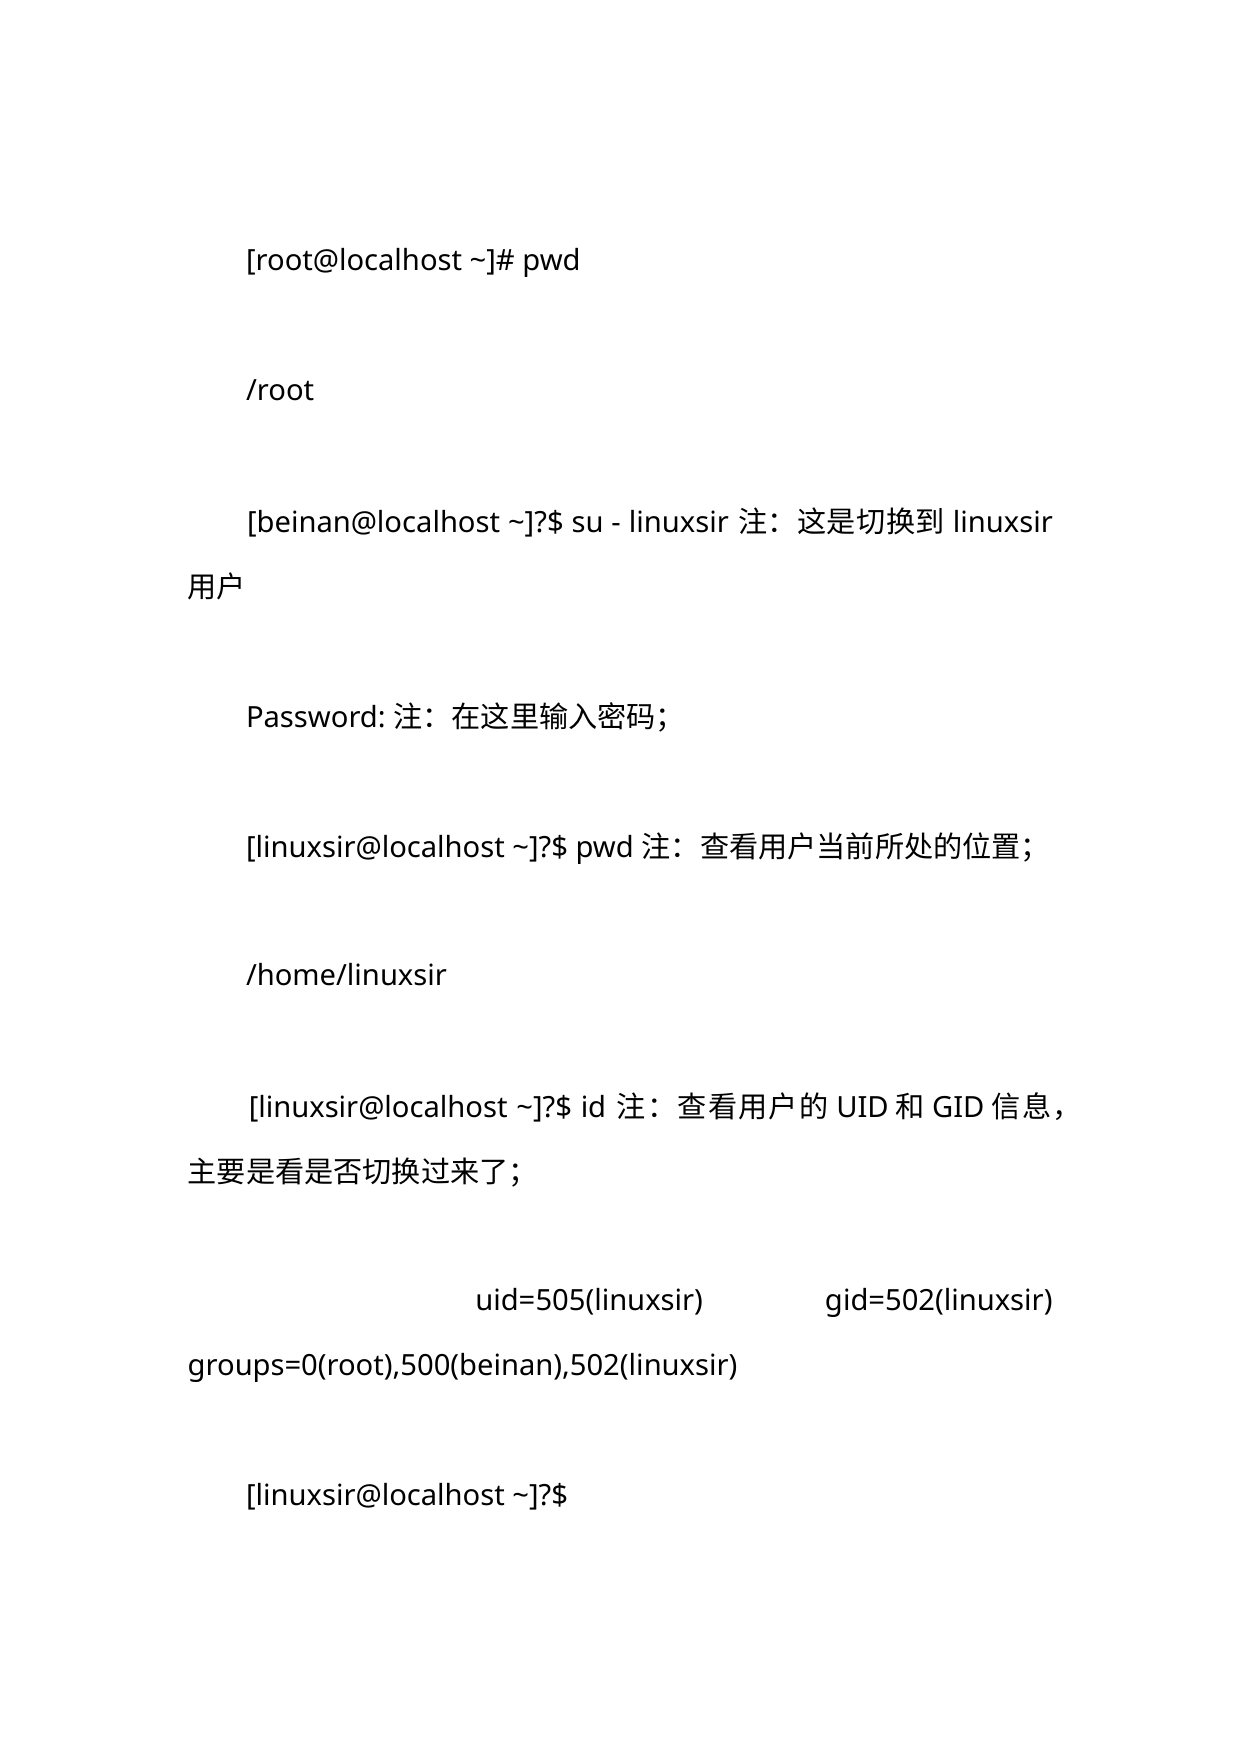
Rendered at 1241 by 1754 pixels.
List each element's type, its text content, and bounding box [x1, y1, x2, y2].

text Password: 注：在这里输入密码； [187, 682, 1053, 747]
text [root@localhost ~]# pwd [187, 227, 1053, 292]
text /home/linuxsir [187, 942, 1053, 1007]
text /root [187, 357, 1053, 422]
text [linuxsir@localhost ~]?$ id 注：查看用户的UID和GID信息，主要是看是否切换过来了； [187, 1072, 1053, 1202]
text uid=505(linuxsir) gid=502(linuxsir) groups=0(root),500(beinan),502(linuxsir) [187, 1267, 1053, 1397]
text [beinan@localhost ~]?$ su - linuxsir 注：这是切换到 linuxsir用户 [187, 487, 1053, 617]
text [linuxsir@localhost ~]?$ pwd 注：查看用户当前所处的位置； [187, 812, 1053, 877]
text [linuxsir@localhost ~]?$ [187, 1462, 1053, 1527]
